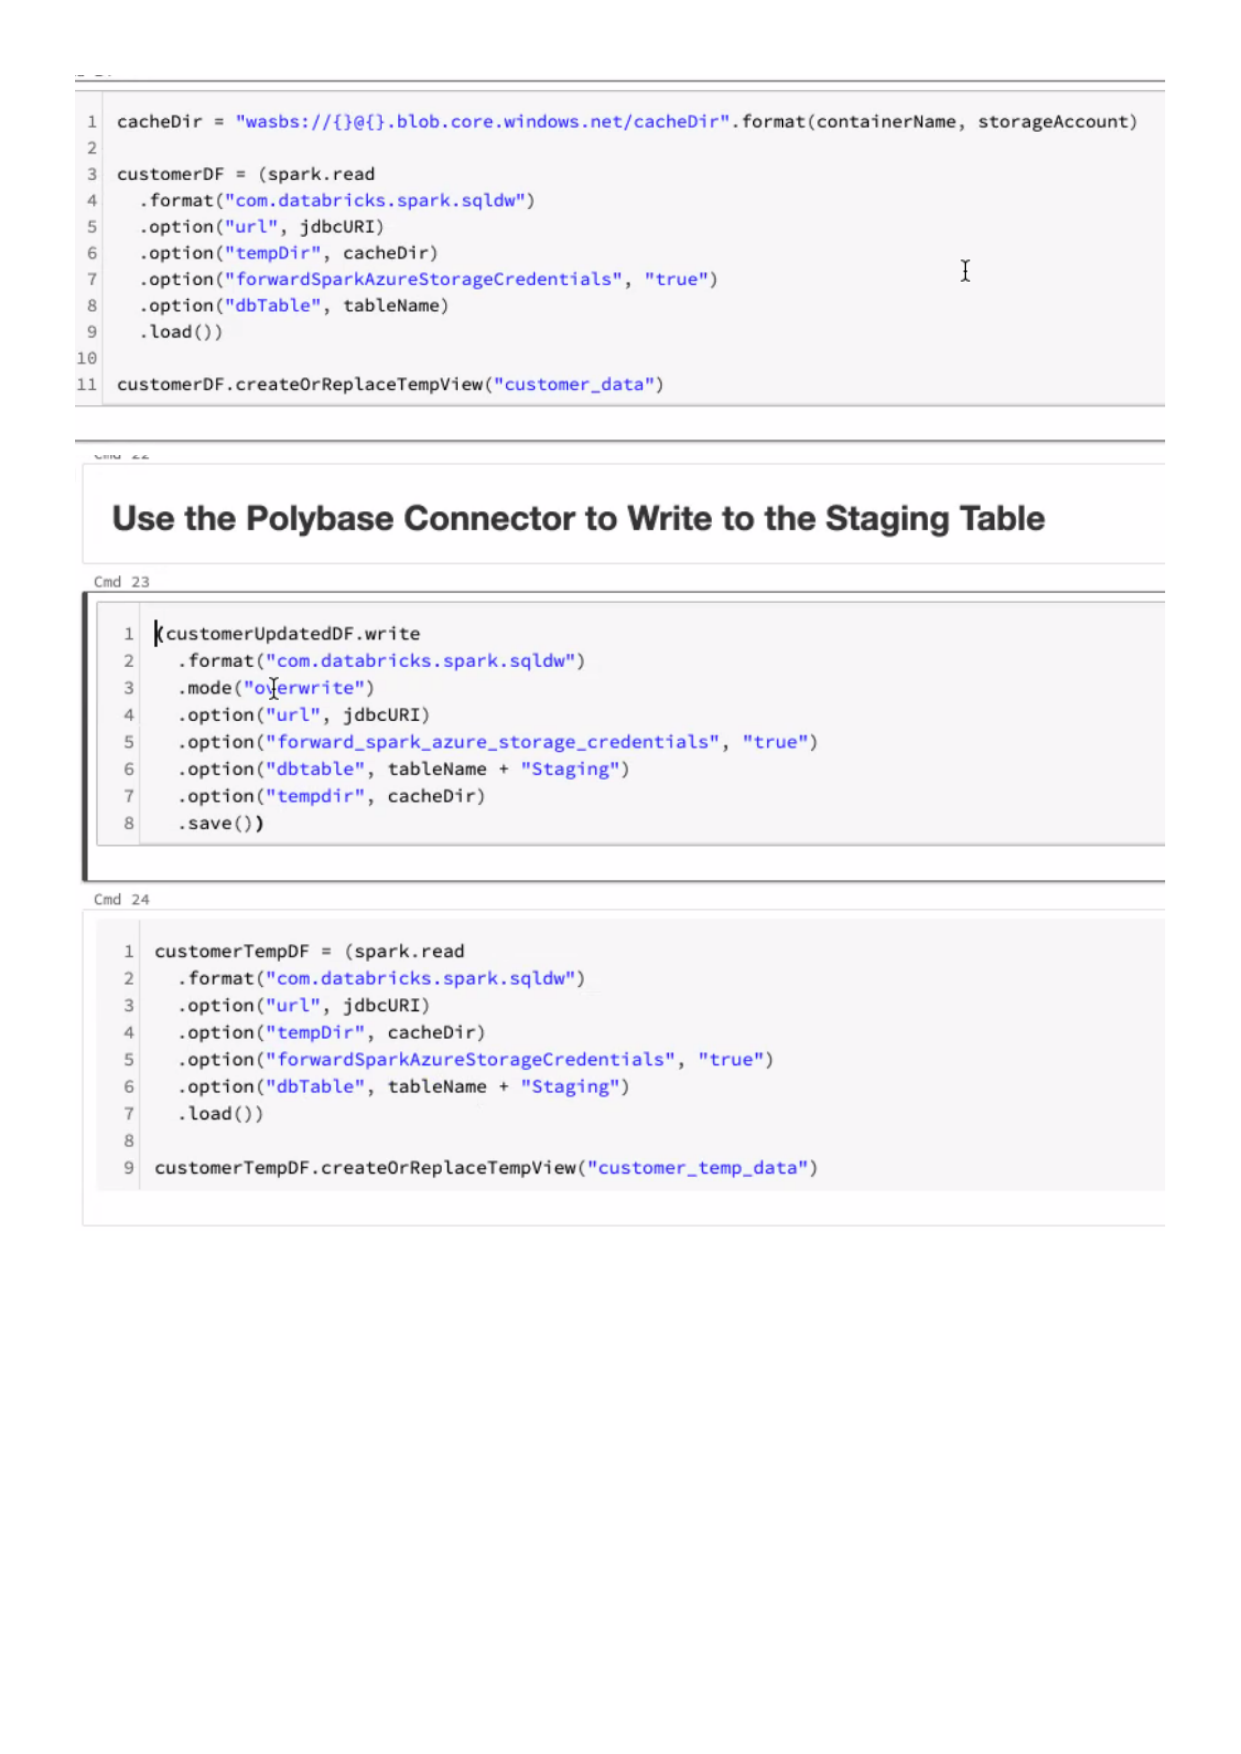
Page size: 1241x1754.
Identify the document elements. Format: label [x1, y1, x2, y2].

picture [75, 75, 1166, 447]
picture [75, 455, 1166, 1231]
